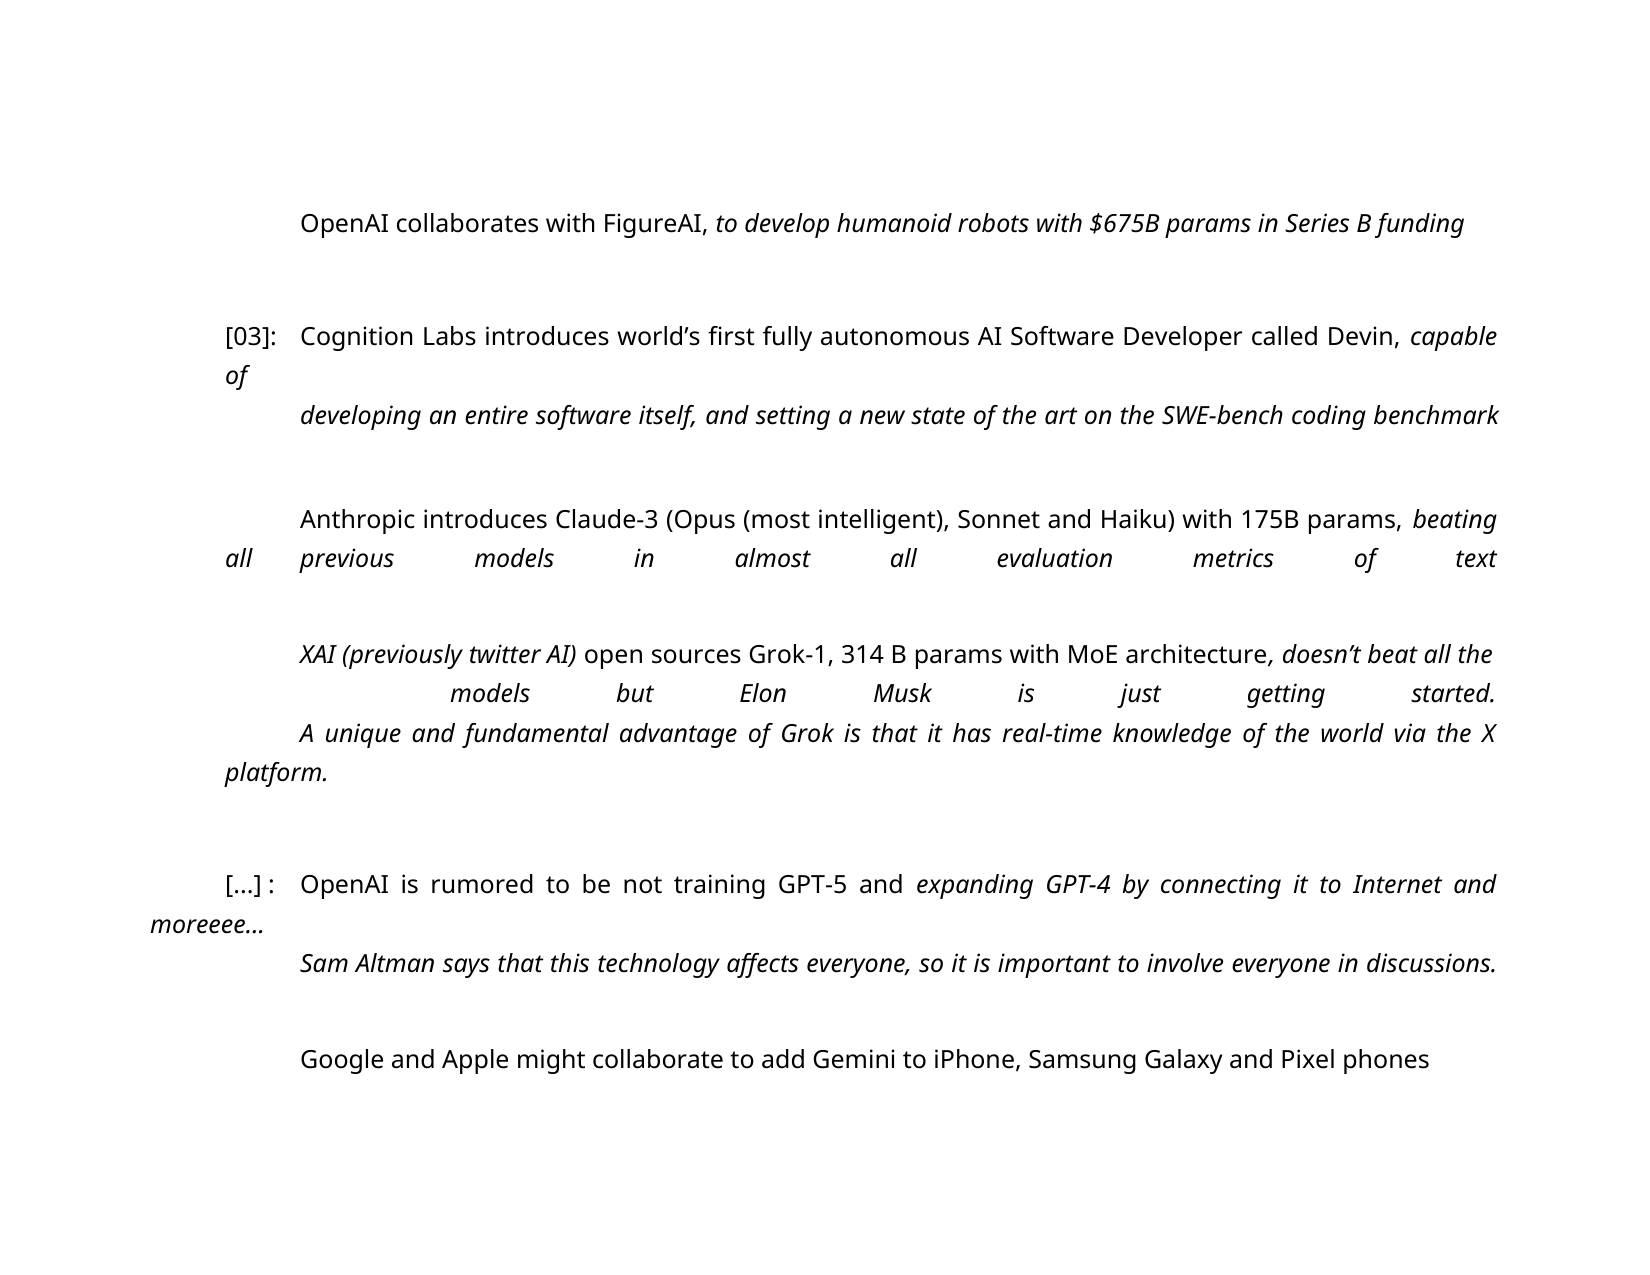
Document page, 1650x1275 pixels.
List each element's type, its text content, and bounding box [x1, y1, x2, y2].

text [03]: Cognition Labs introduces world’s first fully autonomous AI Software Developer called Devin, capable of developing an entire software itself, and setting a new state of the art on the SWE-bench coding benchmark [225, 318, 1500, 471]
text Anthropic introduces Claude-3 (Opus (most intelligent), Sonnet and Haiku) with 175B params, beating all previous models in almost all evaluation metrics of text [225, 501, 1500, 614]
text [...] : OpenAI is rumored to be not training GPT-5 and expanding GPT-4 by connecting it to Internet and moreeee... Sam Altman says that this technology affects everyone, so it is important to involve everyone in discussions. [150, 867, 1500, 1020]
text XAI (previously twitter AI) open sources Grok-1, 314 B params with MoE architecture, doesn’t beat all the models but Elon Musk is just getting started. A unique and fundamental advantage of Grok is that it has real-time knowledge of the world via the X platform. [225, 636, 1500, 789]
text Google and Apple might collaborate to add Gemini to iPhone, Samsung Galaxy and Pixel phones [225, 1042, 1500, 1076]
text OpenAI collaborates with FigureAI, to develop humanoid robots with $675B params in Series B funding [300, 206, 1500, 240]
